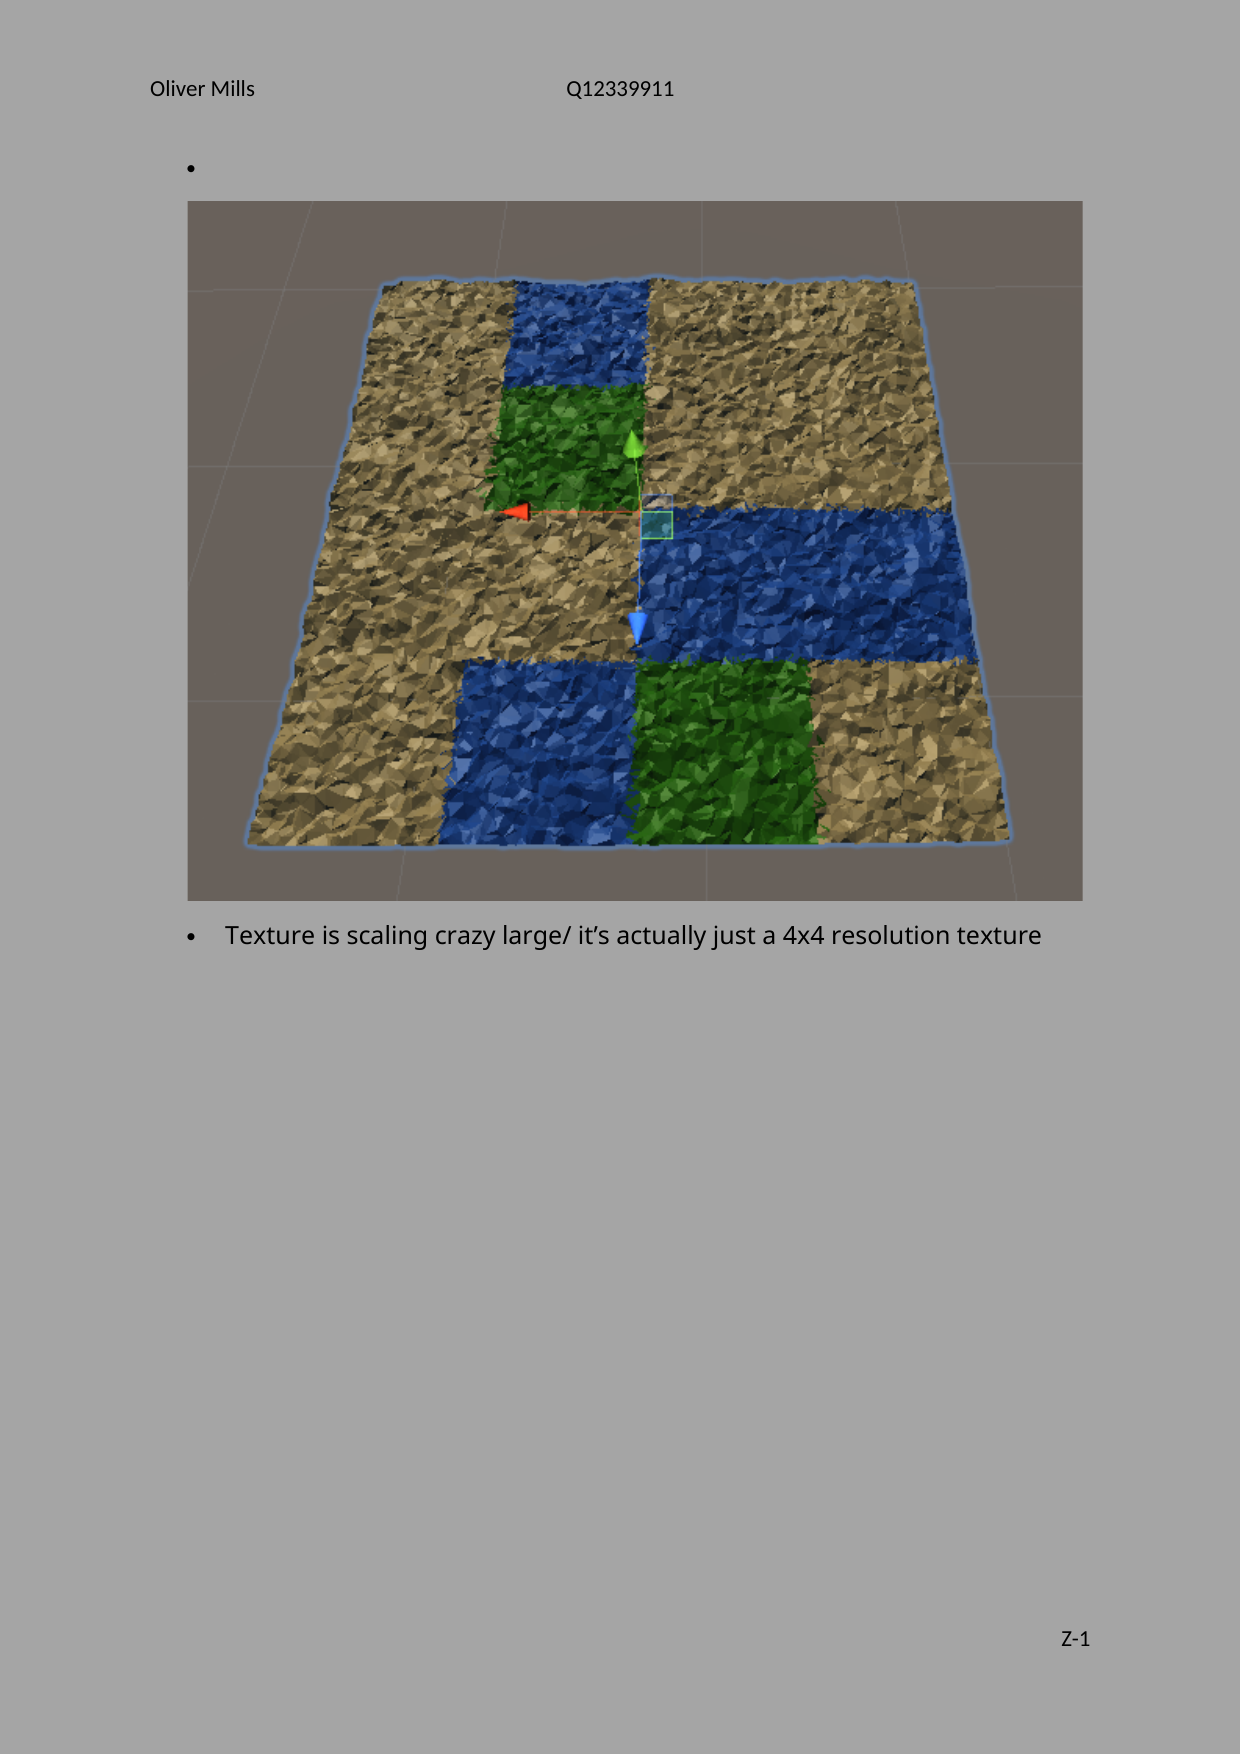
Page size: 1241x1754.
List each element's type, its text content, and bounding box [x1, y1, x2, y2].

list Texture is scaling crazy large/ it’s actually just a 4x4 resolution texture [187, 918, 1090, 952]
picture [187, 201, 1083, 901]
